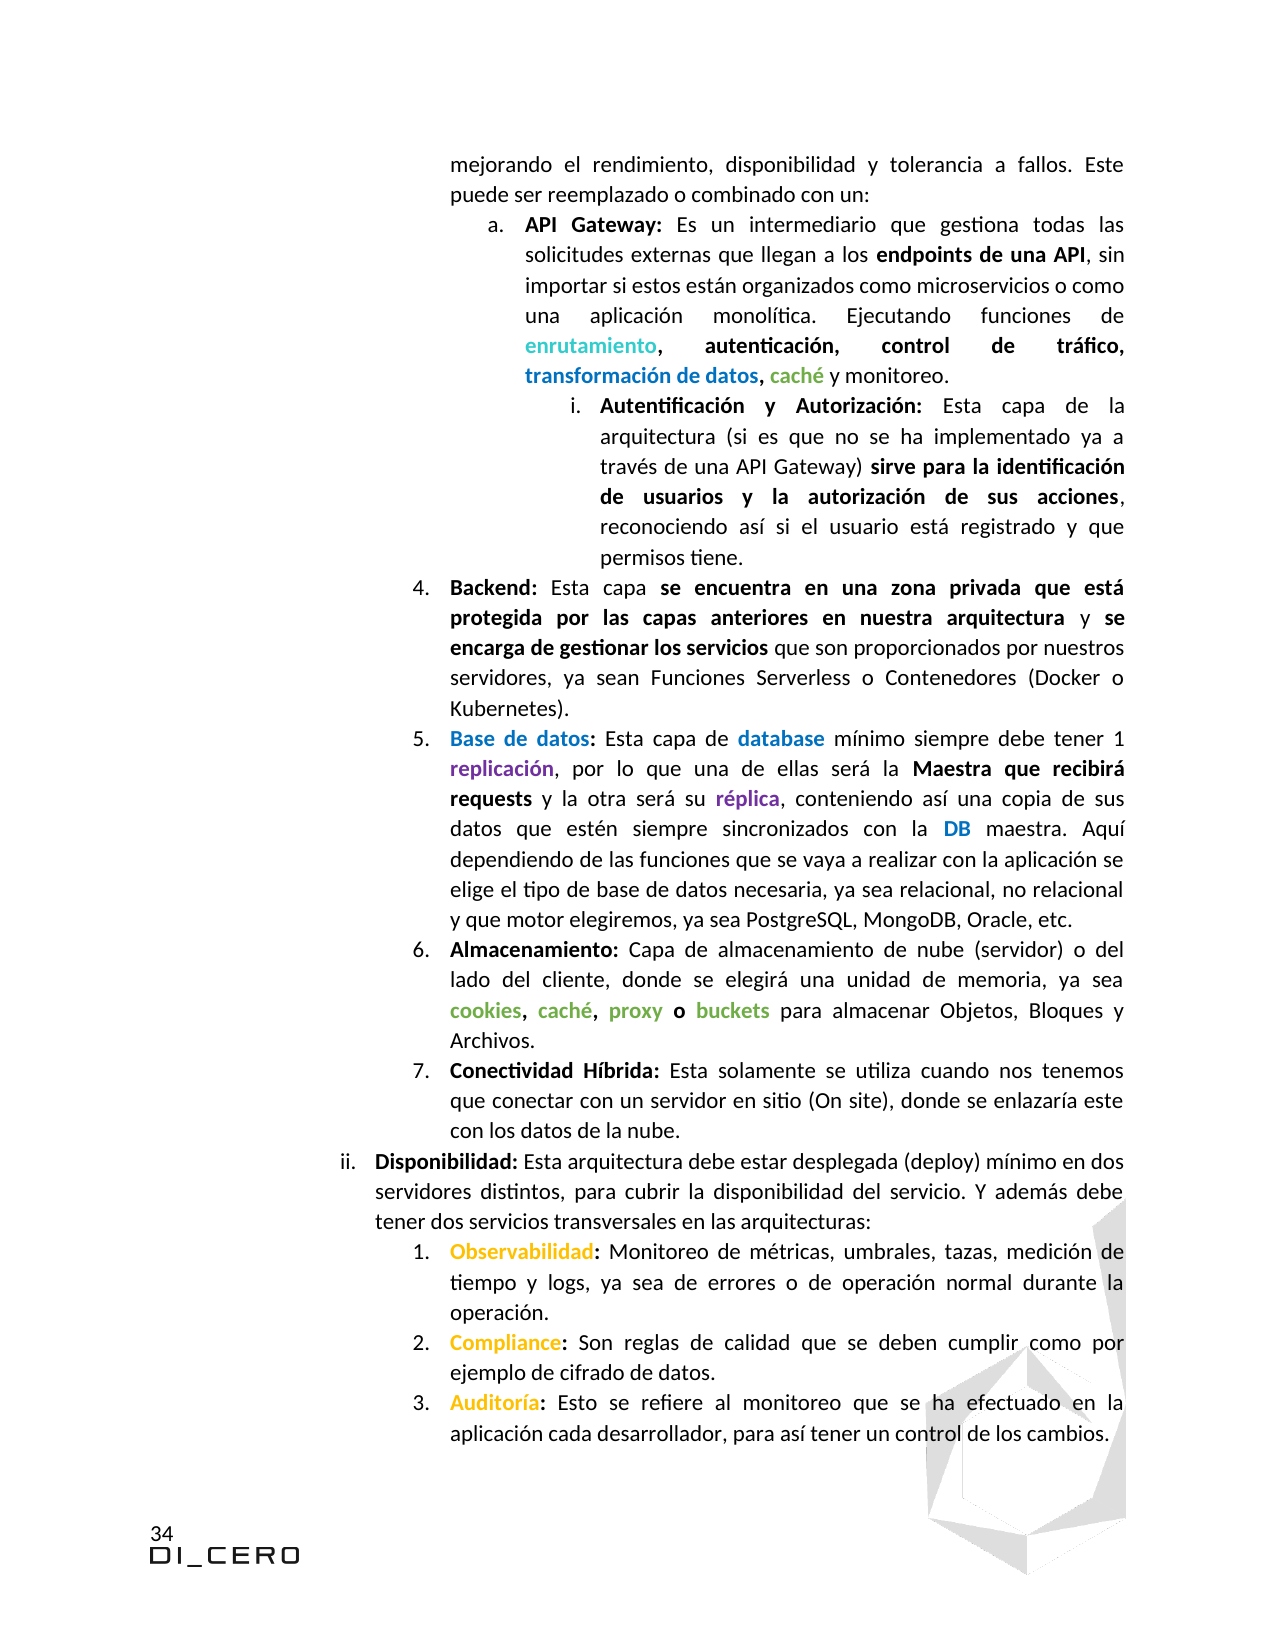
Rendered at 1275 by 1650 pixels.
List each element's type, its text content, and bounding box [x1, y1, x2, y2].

list Backend: Esta capa se encuentra en una zona privada que está protegida por las capas anteriores en nuestra arquitectura y se encarga de gestionar los servicios que son proporcionados por nuestros servidores, ya sean Funciones Serverless o Contenedores (Docker o Kubernetes). [412, 573, 1125, 722]
list Conectividad Híbrida: Esta solamente se utiliza cuando nos tenemos que conectar con un servidor en sitio (On site), donde se enlazaría este con los datos de la nube. [412, 1056, 1125, 1145]
list Base de datos: Esta capa de database mínimo siempre debe tener 1 replicación, por lo que una de ellas será la Maestra que recibirá requests y la otra será su réplica, conteniendo así una copia de sus datos que estén siempre sincronizados con la DB maestra. Aquí dependiendo de las funciones que se vaya a realizar con la aplicación se elige el tipo de base de datos necesaria, ya sea relacional, no relacional y que motor elegiremos, ya sea PostgreSQL, MongoDB, Oracle, etc. [412, 724, 1125, 933]
list Auditoría: Esto se refiere al monitoreo que se ha efectuado en la aplicación cada desarrollador, para así tener un control de los cambios. [412, 1388, 1125, 1447]
list Almacenamiento: Capa de almacenamiento de nube (servidor) o del lado del cliente, donde se elegirá una unidad de memoria, ya sea cookies, caché, proxy o buckets para almacenar Objetos, Bloques y Archivos. [412, 935, 1125, 1054]
list Disponibilidad: Esta arquitectura debe estar desplegada (deploy) mínimo en dos servidores distintos, para cubrir la disponibilidad del servicio. Y además debe tener dos servicios transversales en las arquitecturas: [356, 1147, 1125, 1235]
list Autentificación y Autorización: Esta capa de la arquitectura (si es que no se ha implementado ya a través de una API Gateway) sirve para la identificación de usuarios y la autorización de sus acciones, reconociendo así si el usuario está registrado y que permisos tiene. [581, 392, 1125, 571]
list API Gateway: Es un intermediario que gestiona todas las solicitudes externas que llegan a los endpoints de una API, sin importar si estos están organizados como microservicios o como una aplicación monolítica. Ejecutando funciones de enrutamiento, autenticación, control de tráfico, transformación de datos, caché y monitoreo. [487, 210, 1125, 389]
list Observabilidad: Monitoreo de métricas, umbrales, tazas, medición de tiempo y logs, ya sea de errores o de operación normal durante la operación. [412, 1237, 1125, 1326]
picture [925, 1198, 1126, 1575]
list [412, 150, 1125, 208]
picture [150, 1547, 299, 1567]
list Compliance: Son reglas de calidad que se deben cumplir como por ejemplo de cifrado de datos. [412, 1328, 1125, 1386]
